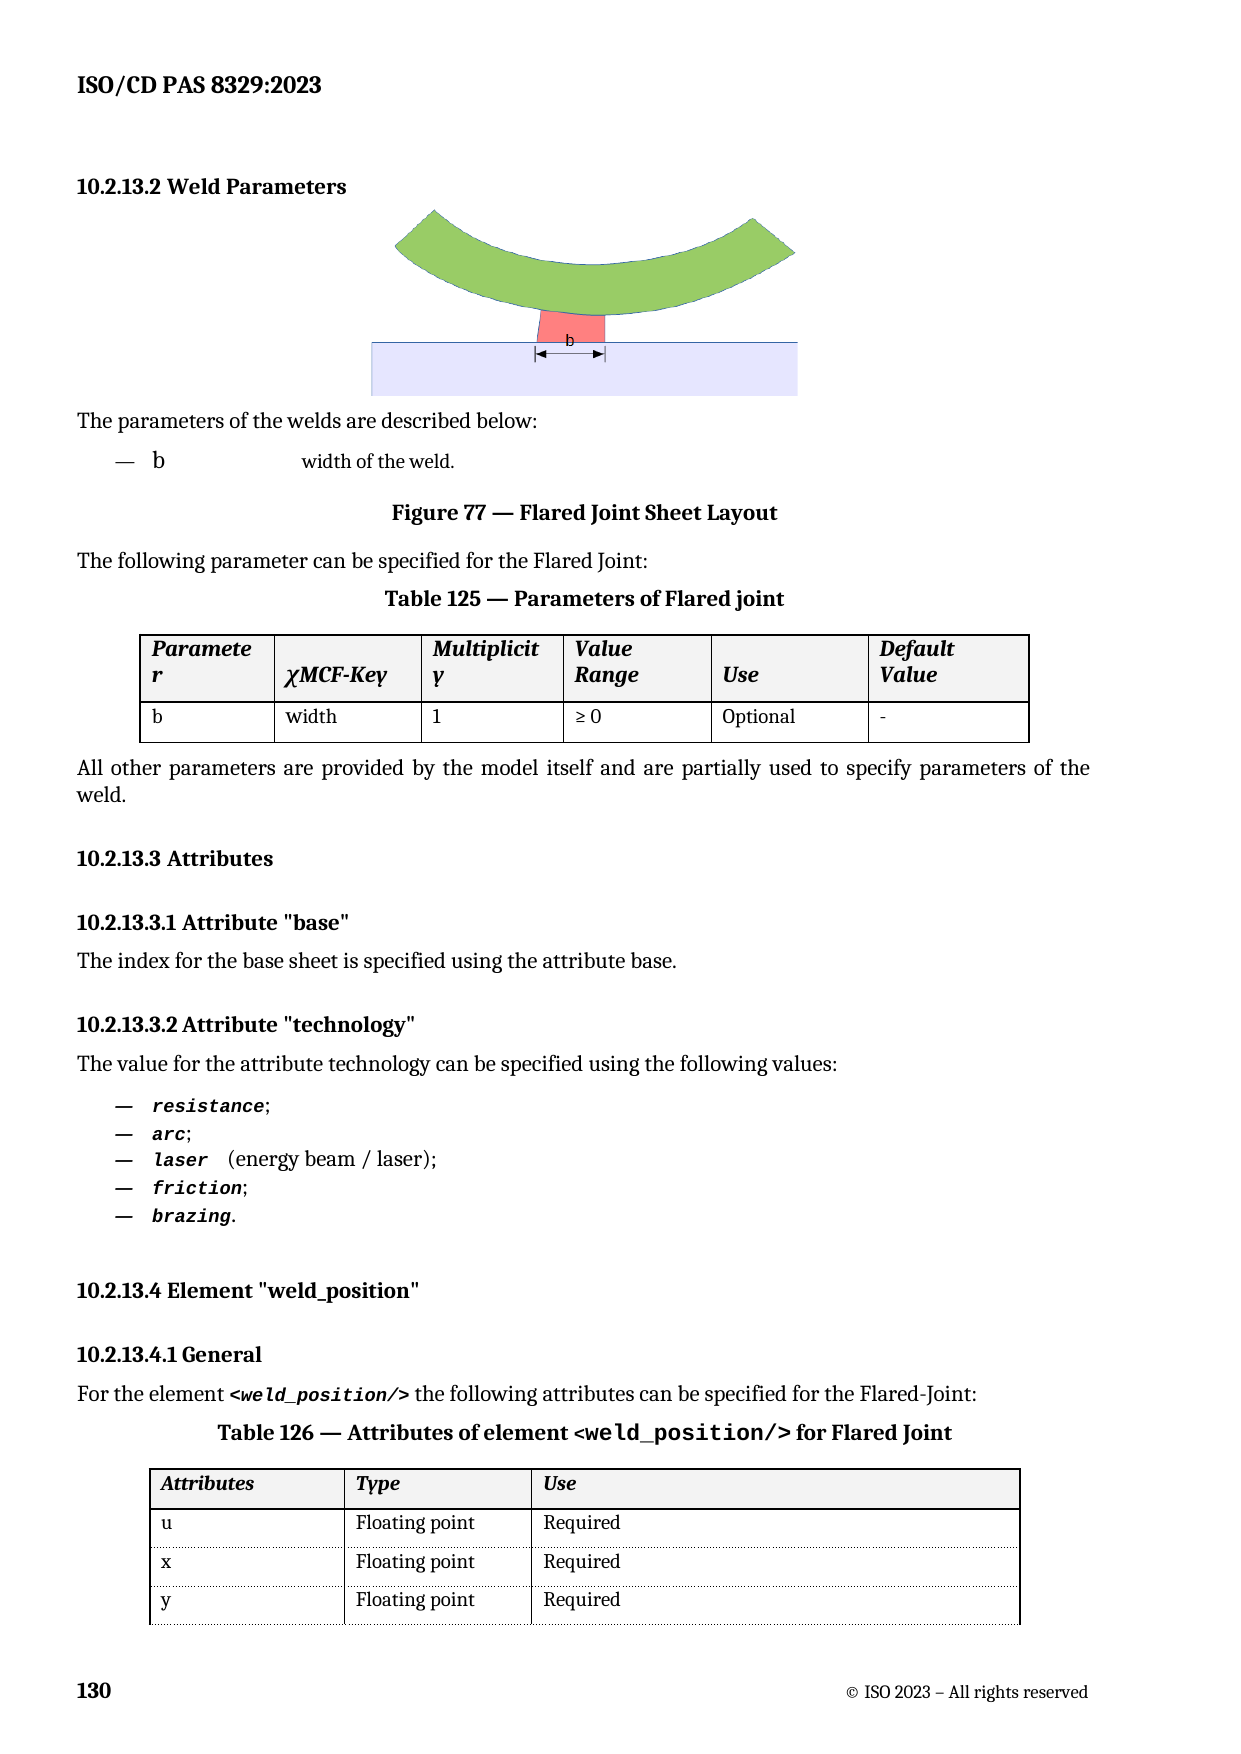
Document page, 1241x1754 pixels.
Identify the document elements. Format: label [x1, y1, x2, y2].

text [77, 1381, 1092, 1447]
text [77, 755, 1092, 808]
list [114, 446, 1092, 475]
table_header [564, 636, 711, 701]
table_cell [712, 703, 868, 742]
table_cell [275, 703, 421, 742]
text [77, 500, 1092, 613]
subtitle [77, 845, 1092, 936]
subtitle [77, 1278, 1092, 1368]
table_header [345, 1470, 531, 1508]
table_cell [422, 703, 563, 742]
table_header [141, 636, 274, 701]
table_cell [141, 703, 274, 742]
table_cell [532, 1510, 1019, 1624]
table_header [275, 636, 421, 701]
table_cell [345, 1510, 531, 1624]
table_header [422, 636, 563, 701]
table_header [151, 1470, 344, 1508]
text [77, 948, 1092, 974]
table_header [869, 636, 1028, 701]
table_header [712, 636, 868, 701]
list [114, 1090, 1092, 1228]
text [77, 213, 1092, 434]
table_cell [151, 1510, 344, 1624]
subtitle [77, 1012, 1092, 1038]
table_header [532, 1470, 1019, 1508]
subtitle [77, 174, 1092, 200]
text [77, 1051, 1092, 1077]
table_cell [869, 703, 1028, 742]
picture [371, 209, 798, 396]
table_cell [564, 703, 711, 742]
